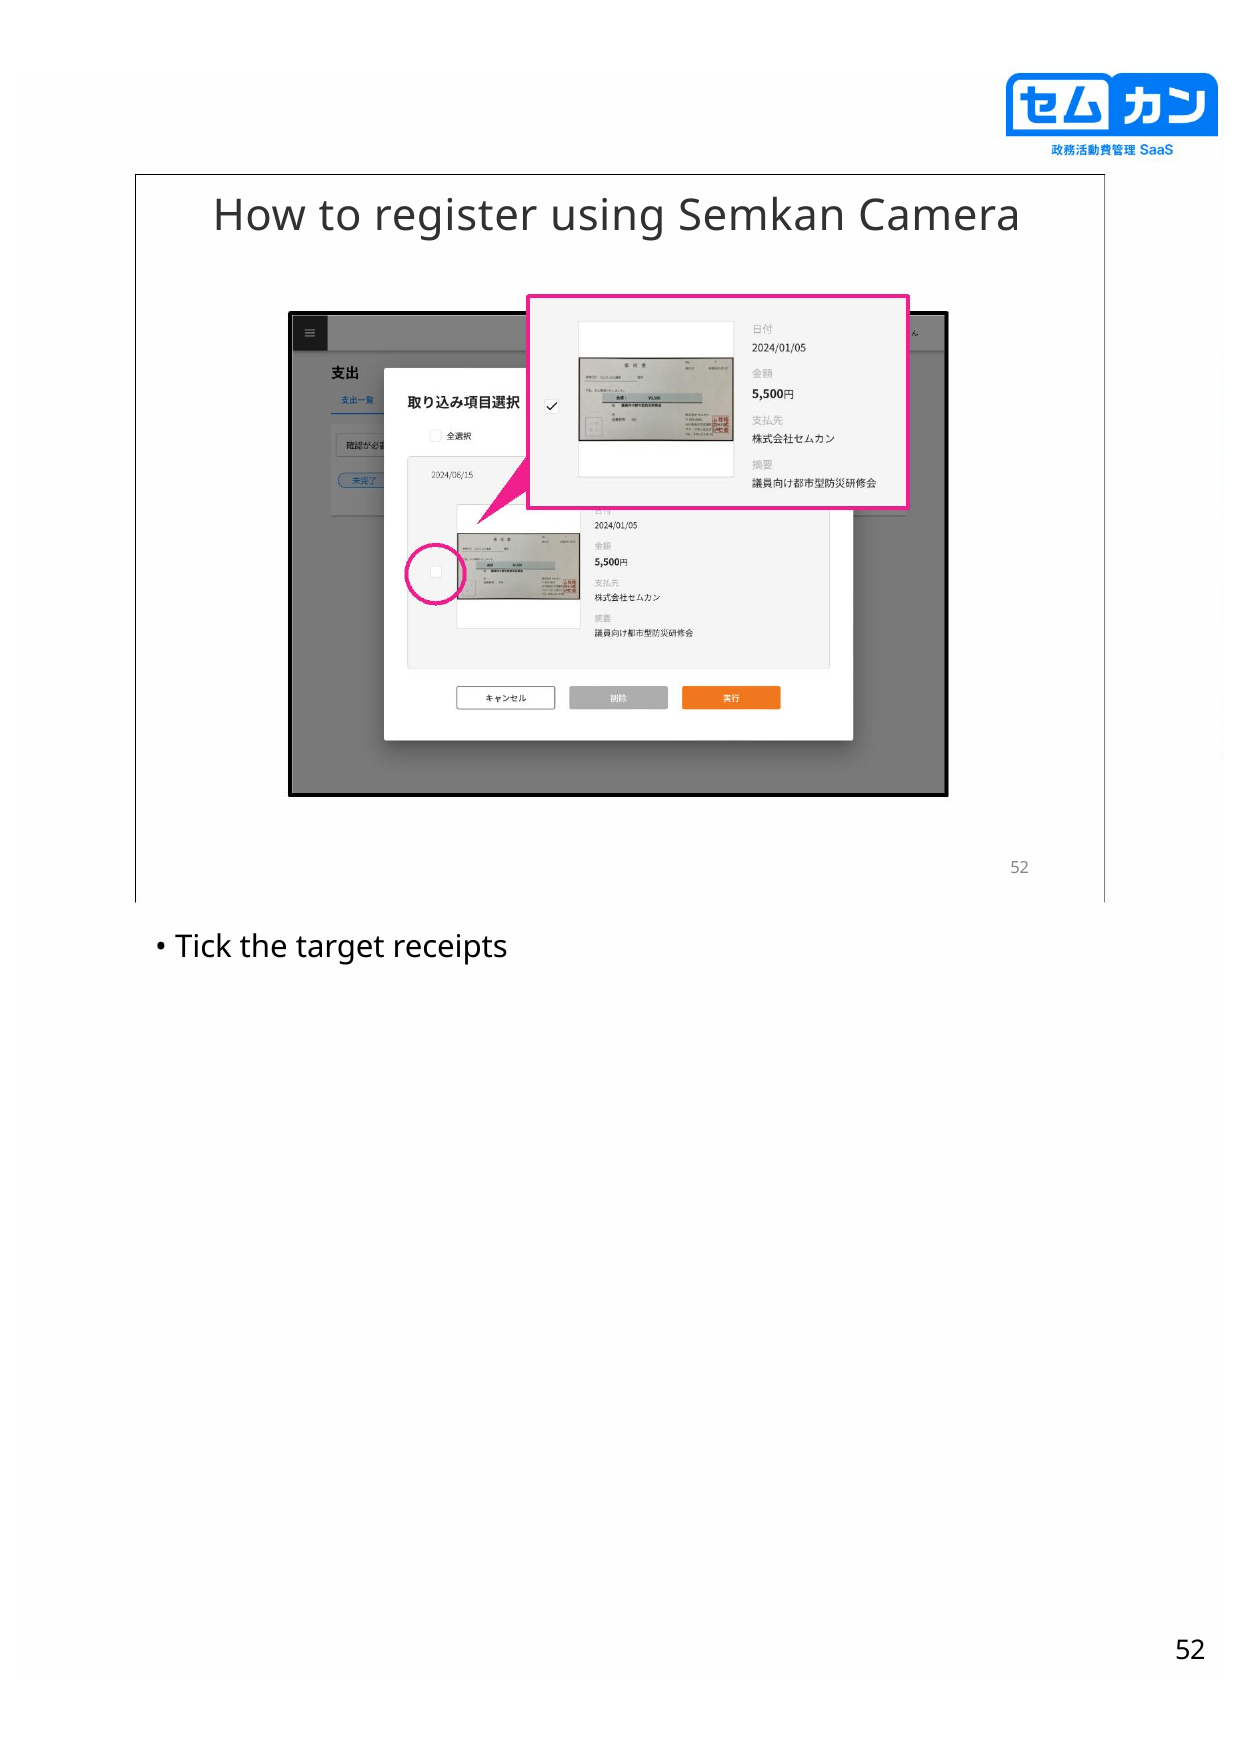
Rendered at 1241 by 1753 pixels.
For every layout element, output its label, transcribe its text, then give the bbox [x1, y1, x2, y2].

picture [16, 65, 1223, 1678]
text How to register using Semkan Camera [212, 192, 1036, 240]
text • Tick the target receipts [155, 929, 742, 964]
text 52 [1010, 858, 1054, 877]
text 52 [1175, 1636, 1230, 1666]
